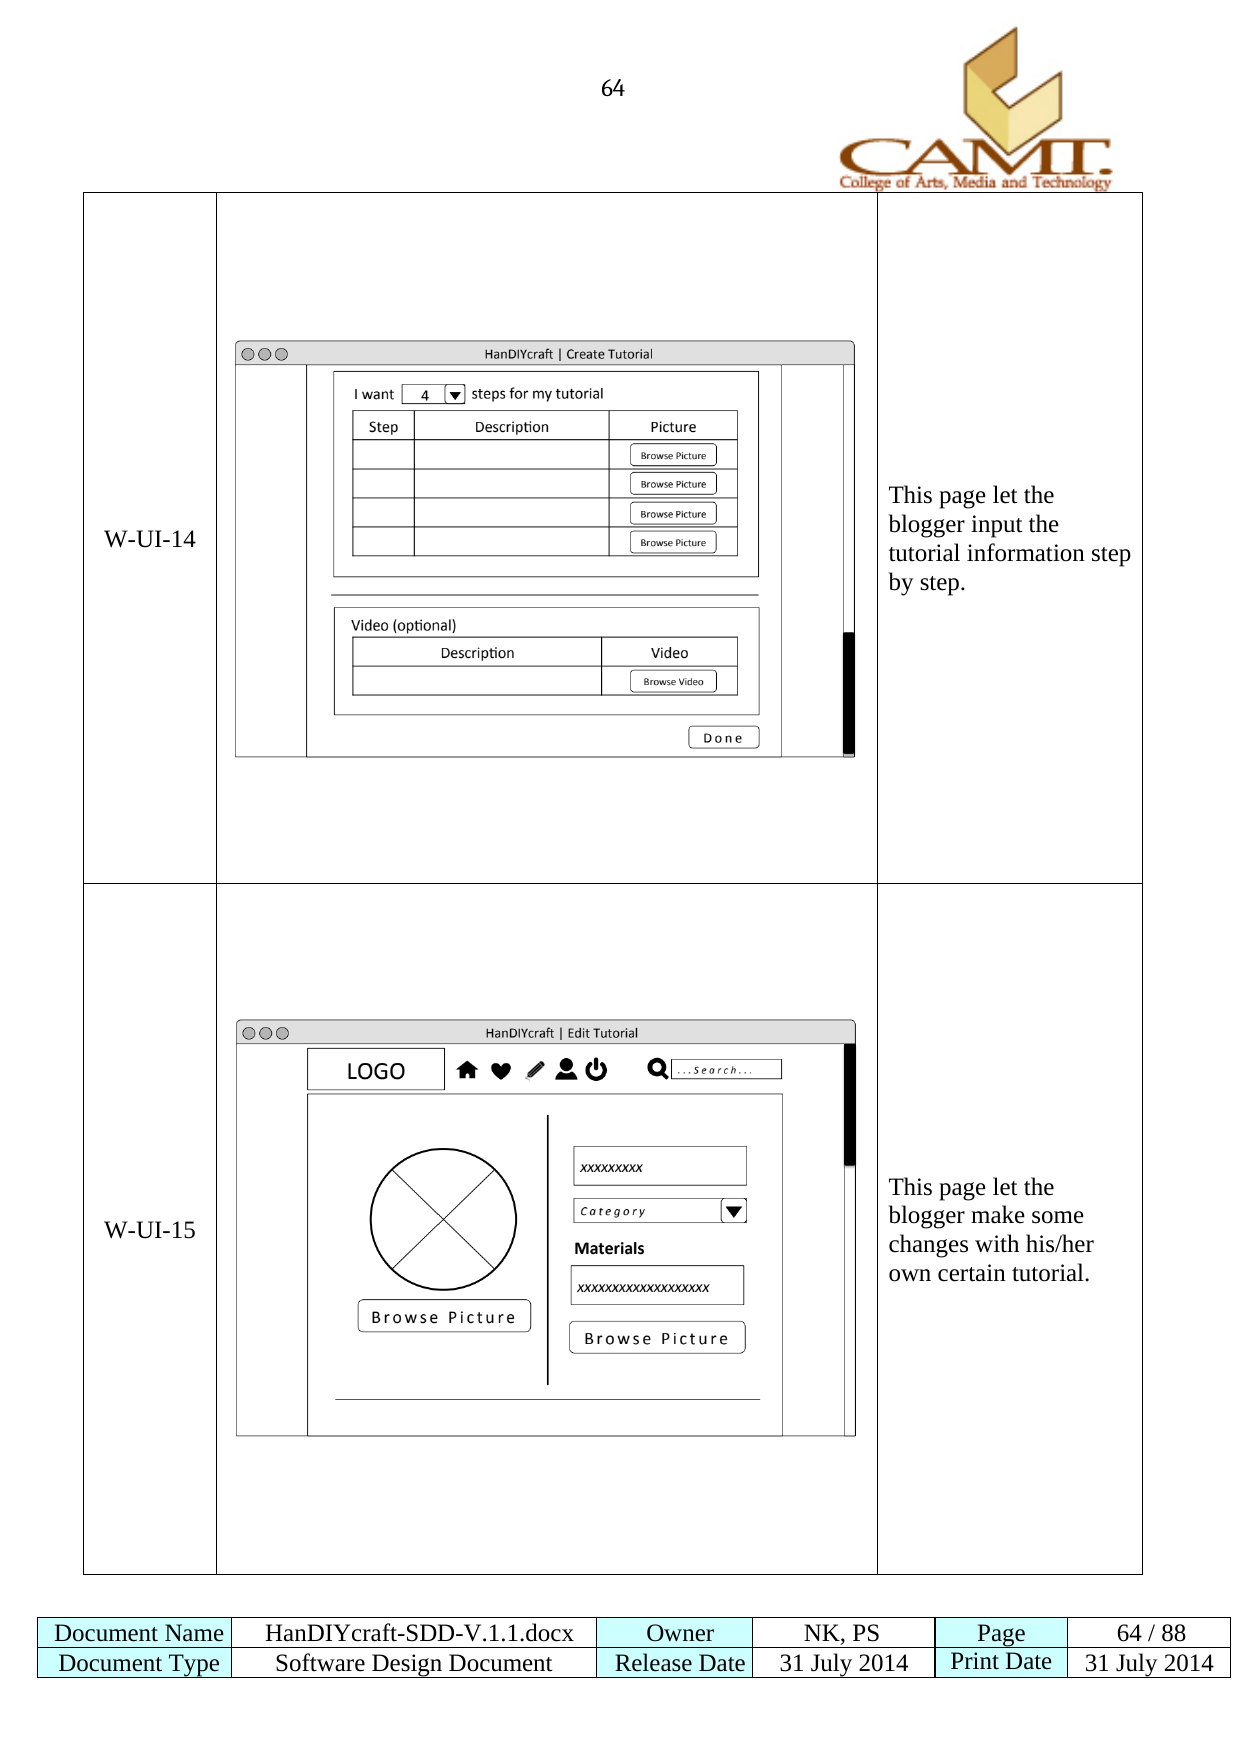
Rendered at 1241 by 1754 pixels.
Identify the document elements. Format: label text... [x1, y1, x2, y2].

table_cell W-UI-15 [84, 884, 216, 1574]
picture [755, 18, 1221, 207]
table_cell [217, 193, 877, 883]
table_cell W-UI-14 [84, 193, 216, 883]
table_cell This page let the blogger make some changes with his/her own certain tutorial. [878, 884, 1142, 1574]
table_cell [217, 884, 877, 1574]
table_cell This page let the blogger input the tutorial information step by step. [878, 193, 1142, 883]
